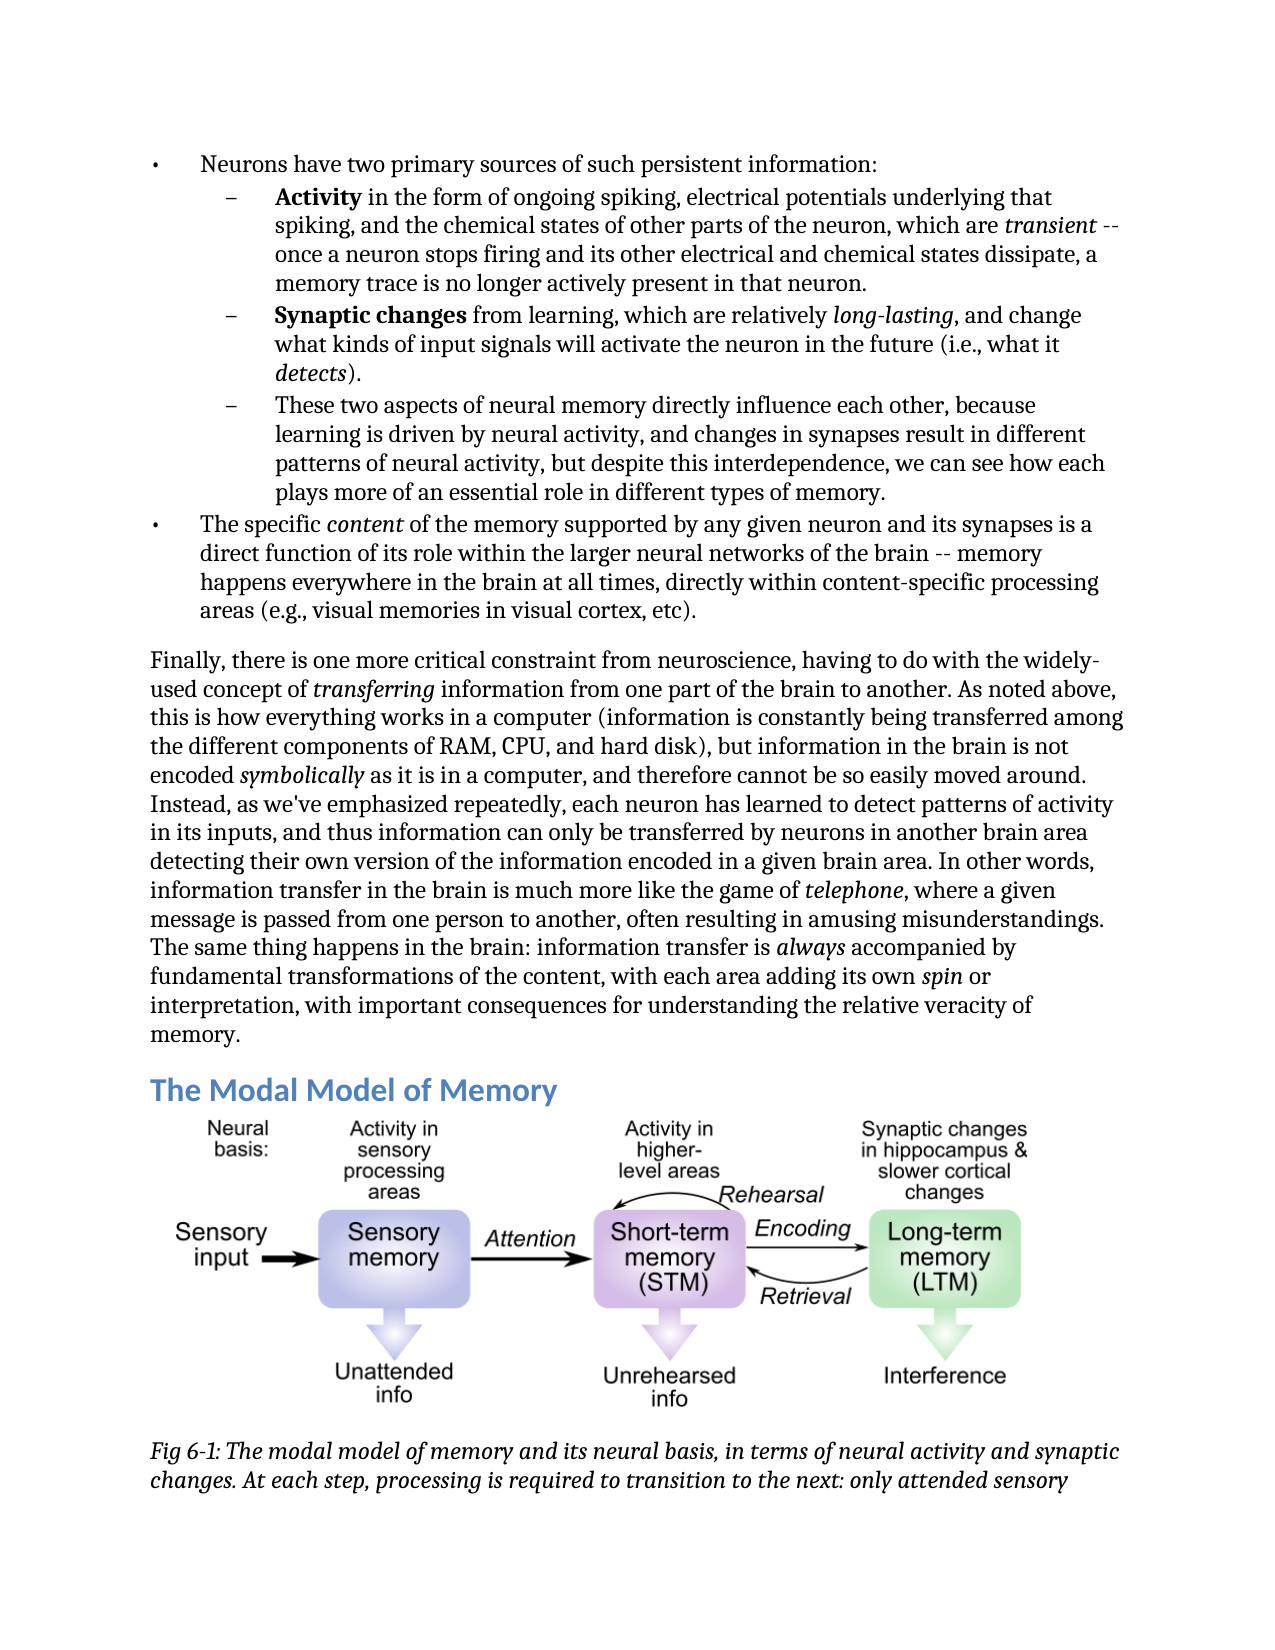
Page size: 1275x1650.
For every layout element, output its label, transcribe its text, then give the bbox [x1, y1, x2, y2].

list The specific content of the memory supported by any given neuron and its synapses is a direct function of its role within the larger neural networks of the brain -- memory happens everywhere in the brain at all times, directly within content-specific processing areas (e.g., visual memories in visual cortex, etc). [150, 510, 1125, 625]
list These two aspects of neural memory directly influence each other, because learning is driven by neural activity, and changes in synapses result in different patterns of neural activity, but despite this interdependence, we can see how each plays more of an essential role in different types of memory. [225, 391, 1125, 506]
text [150, 1437, 1125, 1494]
list Activity in the form of ongoing spiking, electrical potentials underlying that spiking, and the chemical states of other parts of the neuron, which are transient -- once a neuron stops firing and its other electrical and chemical states dissipate, a memory trace is no longer actively present in that neuron. [225, 182, 1125, 297]
list Synaptic changes from learning, which are relatively long-lasting, and change what kinds of input signals will activate the neuron in the future (i.e., what it detects). [225, 301, 1125, 387]
picture [168, 1110, 1040, 1416]
text Finally, there is one more critical constraint from neuroscience, having to do with the widely-used concept of transferring information from one part of the brain to another. As noted above, this is how everything works in a computer (information is constantly being transferred among the different components of RAM, CPU, and hard disk), but information in the brain is not encoded symbolically as it is in a computer, and therefore cannot be so easily moved around. Instead, as we've emphasized repeatedly, each neuron has learned to detect patterns of activity in its inputs, and thus information can only be transferred by neurons in another brain area detecting their own version of the information encoded in a given brain area. In other words, information transfer in the brain is much more like the game of telephone, where a given message is passed from one person to another, often resulting in amusing misunderstandings. The same thing happens in the brain: information transfer is always accompanied by fundamental transformations of the content, with each area adding its own spin or interpretation, with important consequences for understanding the relative veracity of memory. [150, 646, 1125, 1048]
subtitle The Modal Model of Memory [150, 1069, 1125, 1110]
list Neurons have two primary sources of such persistent information: [150, 150, 1125, 179]
